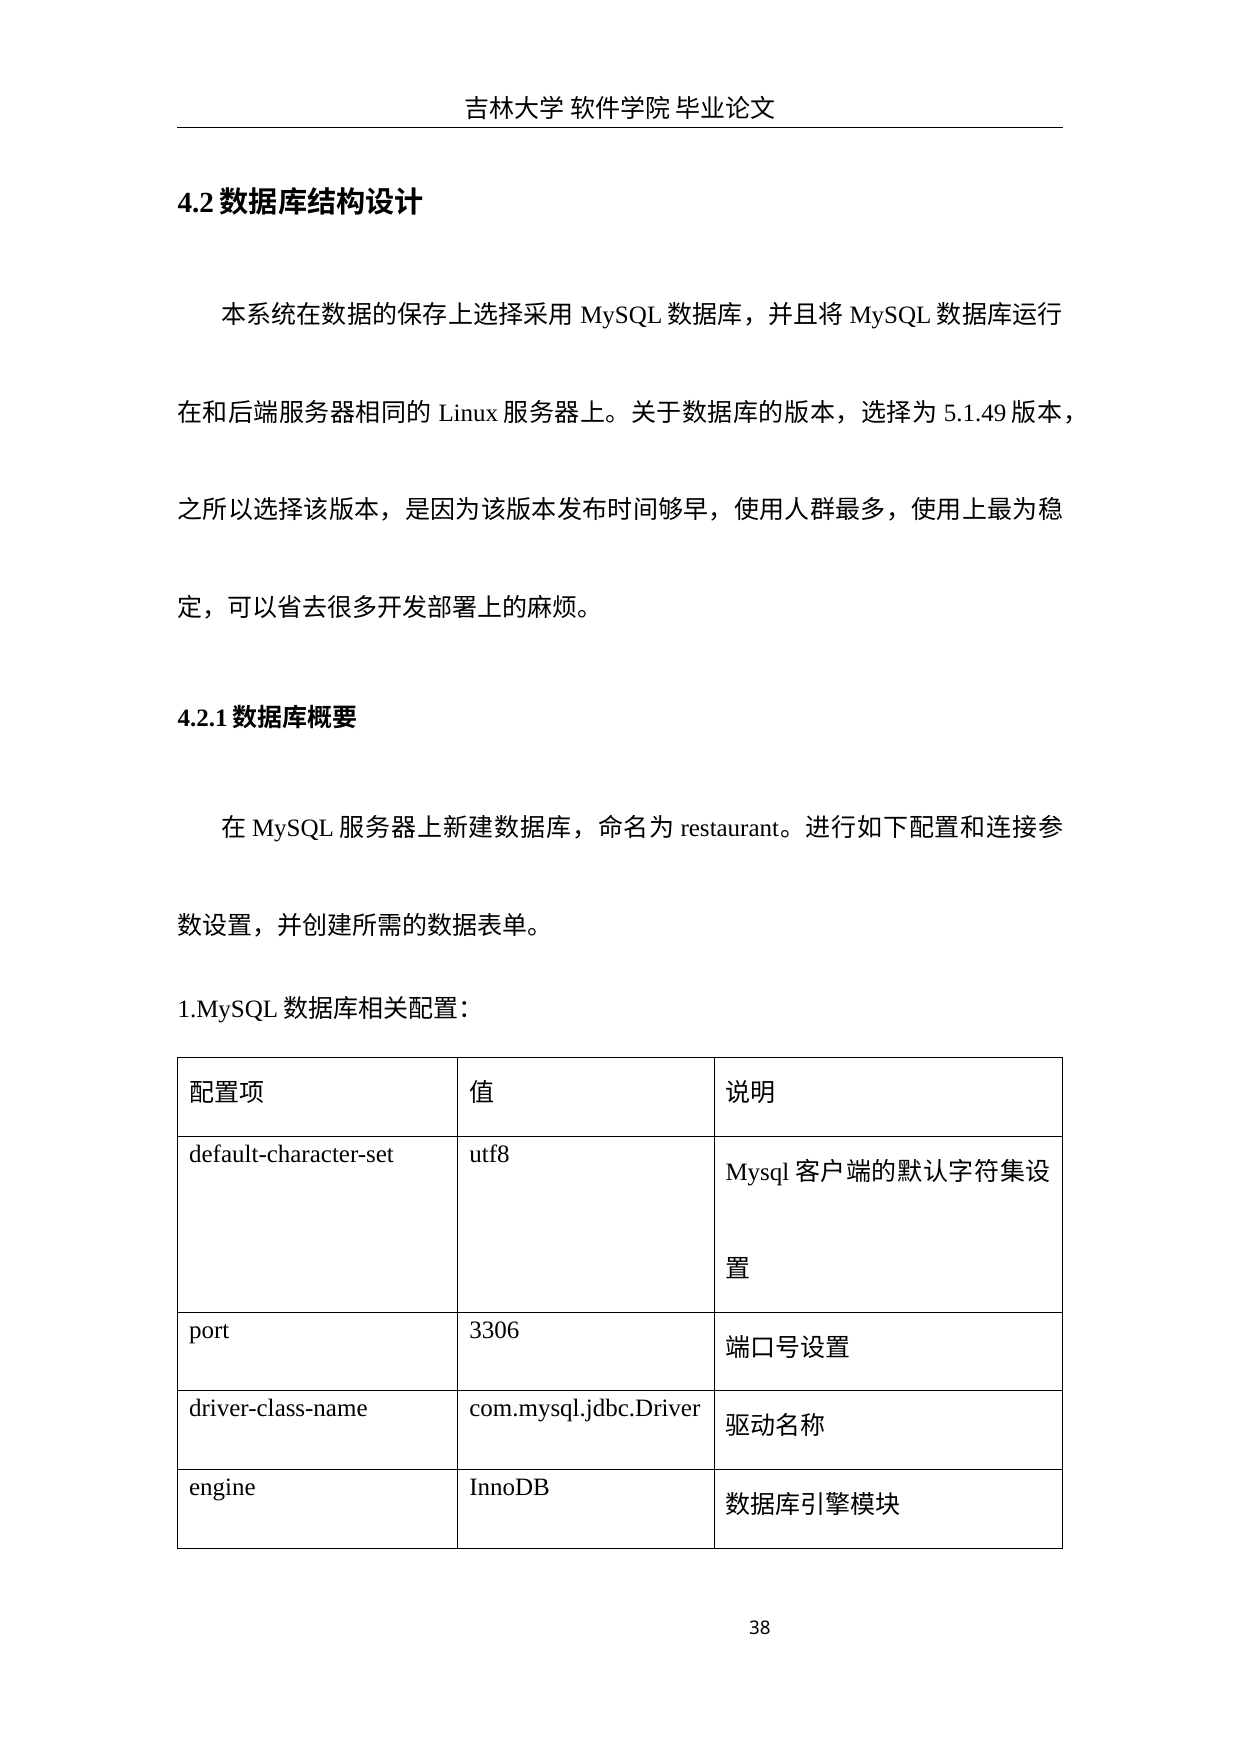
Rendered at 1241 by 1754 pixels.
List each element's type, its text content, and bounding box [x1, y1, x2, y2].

text 本系统在数据的保存上选择采用MySQL数据库，并且将MySQL数据库运行在和后端服务器相同的Linux服务器上。关于数据库的版本，选择为5.1.49版本，之所以选择该版本，是因为该版本发布时间够早，使用人群最多，使用上最为稳定，可以省去很多开发部署上的麻烦。 [177, 281, 1063, 638]
table_header 说明 [715, 1058, 1062, 1136]
table_cell 数据库引擎模块 [715, 1470, 1062, 1547]
table_cell 驱动名称 [715, 1391, 1062, 1469]
table_cell 端口号设置 [715, 1313, 1062, 1390]
table_cell driver-class-name [178, 1391, 457, 1469]
table_cell utf8 [458, 1137, 714, 1312]
subtitle 4.2.1数据库概要 [177, 683, 1063, 748]
table_cell Mysql客户端的默认字符集设置 [715, 1137, 1062, 1312]
table_cell InnoDB [458, 1470, 714, 1547]
table_cell 3306 [458, 1313, 714, 1390]
subtitle 4.2数据库结构设计 [177, 167, 1063, 232]
text 1.MySQL数据库相关配置： [177, 974, 1063, 1039]
text 在MySQL服务器上新建数据库，命名为restaurant。进行如下配置和连接参数设置，并创建所需的数据表单。 [177, 793, 1063, 956]
table_header 值 [458, 1058, 714, 1136]
table_cell com.mysql.jdbc.Driver [458, 1391, 714, 1469]
table_cell port [178, 1313, 457, 1390]
table_header 配置项 [178, 1058, 457, 1136]
table_cell default-character-set [178, 1137, 457, 1312]
table_cell engine [178, 1470, 457, 1547]
